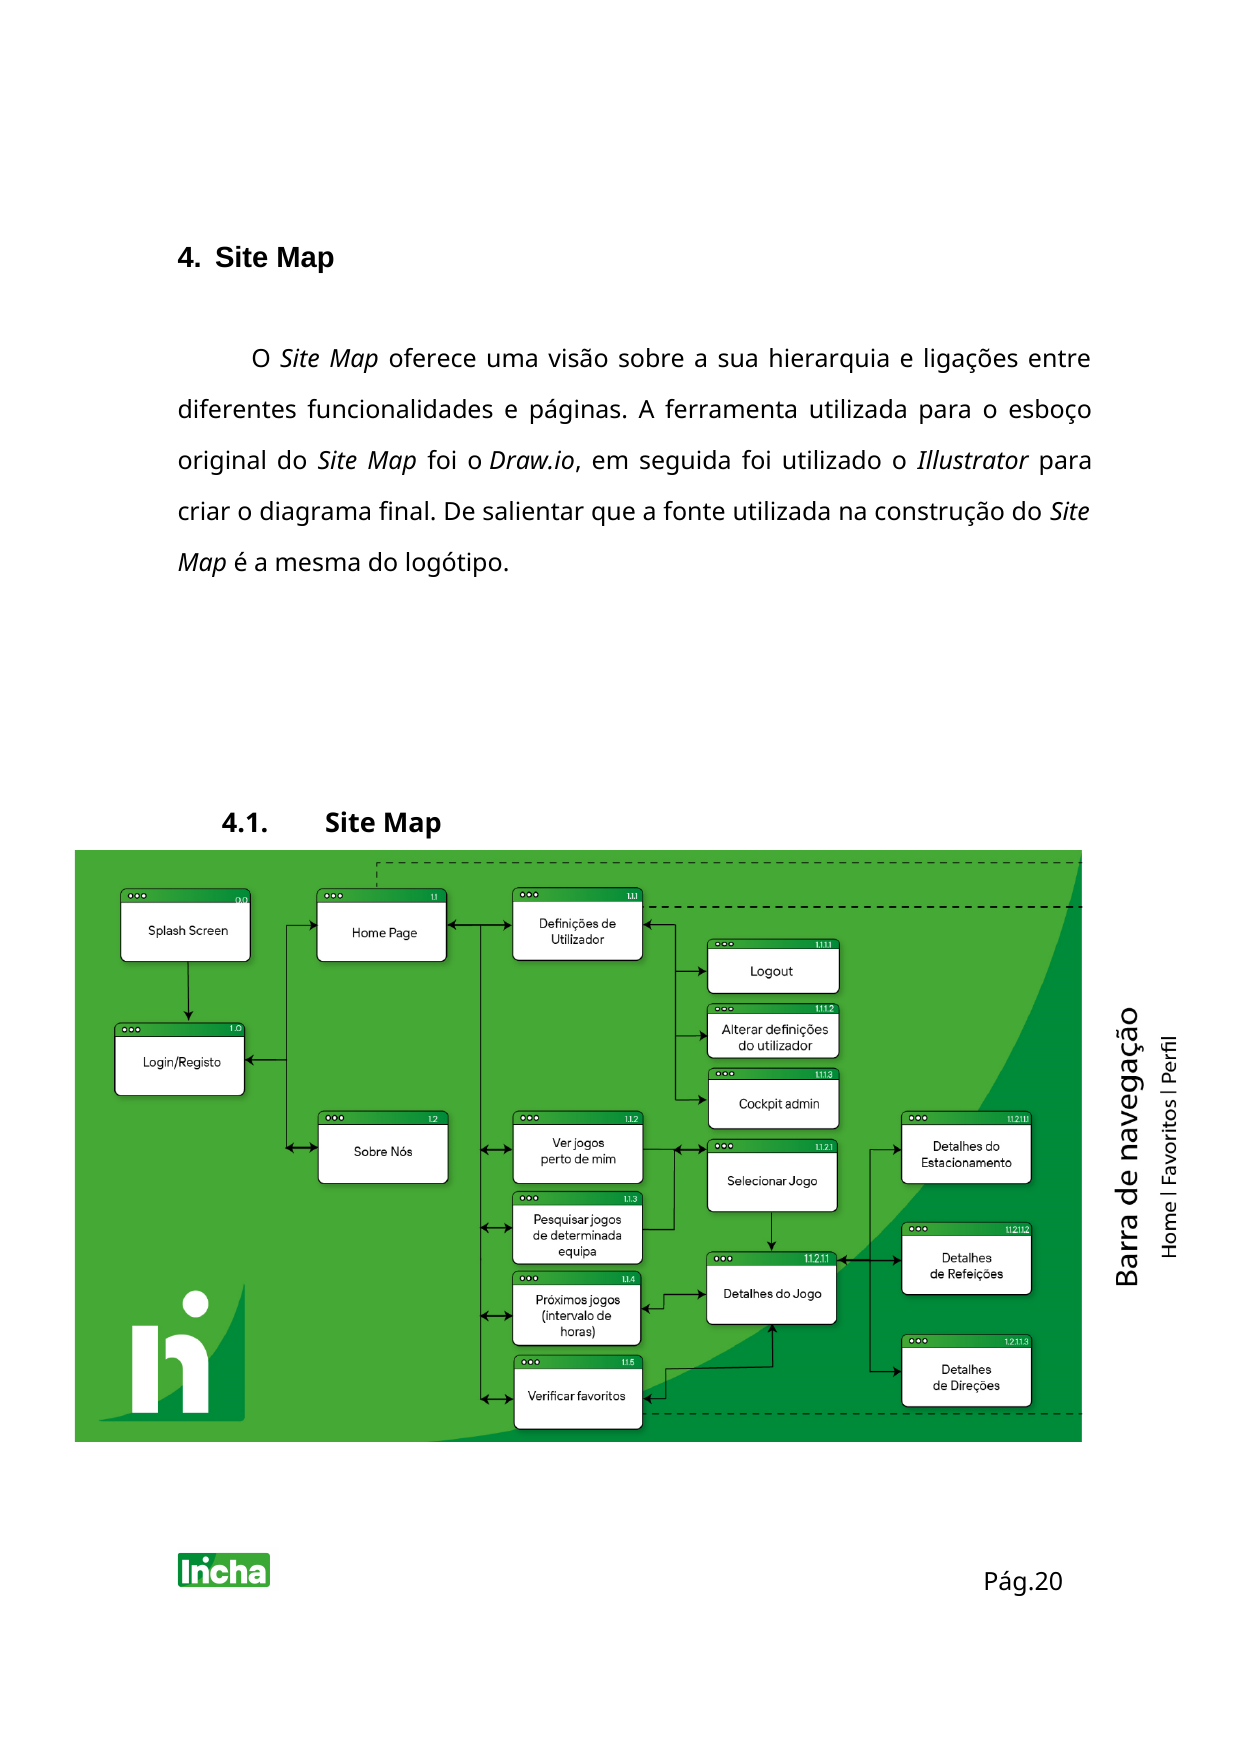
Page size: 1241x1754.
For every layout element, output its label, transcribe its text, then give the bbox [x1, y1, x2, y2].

picture [73, 850, 1176, 1441]
subtitle Site Map [177, 240, 1092, 274]
subtitle Site Map [222, 804, 1092, 841]
text O Site Map oferece uma visão sobre a sua hierarquia e ligações entre diferentes funcionalidades e páginas. A ferramenta utilizada para o esboço original do Site Map foi o Draw.io, em seguida foi utilizado o Illustrator para criar o diagrama final. De salientar que a fonte utilizada na construção do Site Map é a mesma do logótipo. [177, 341, 1092, 579]
picture [177, 1547, 279, 1591]
